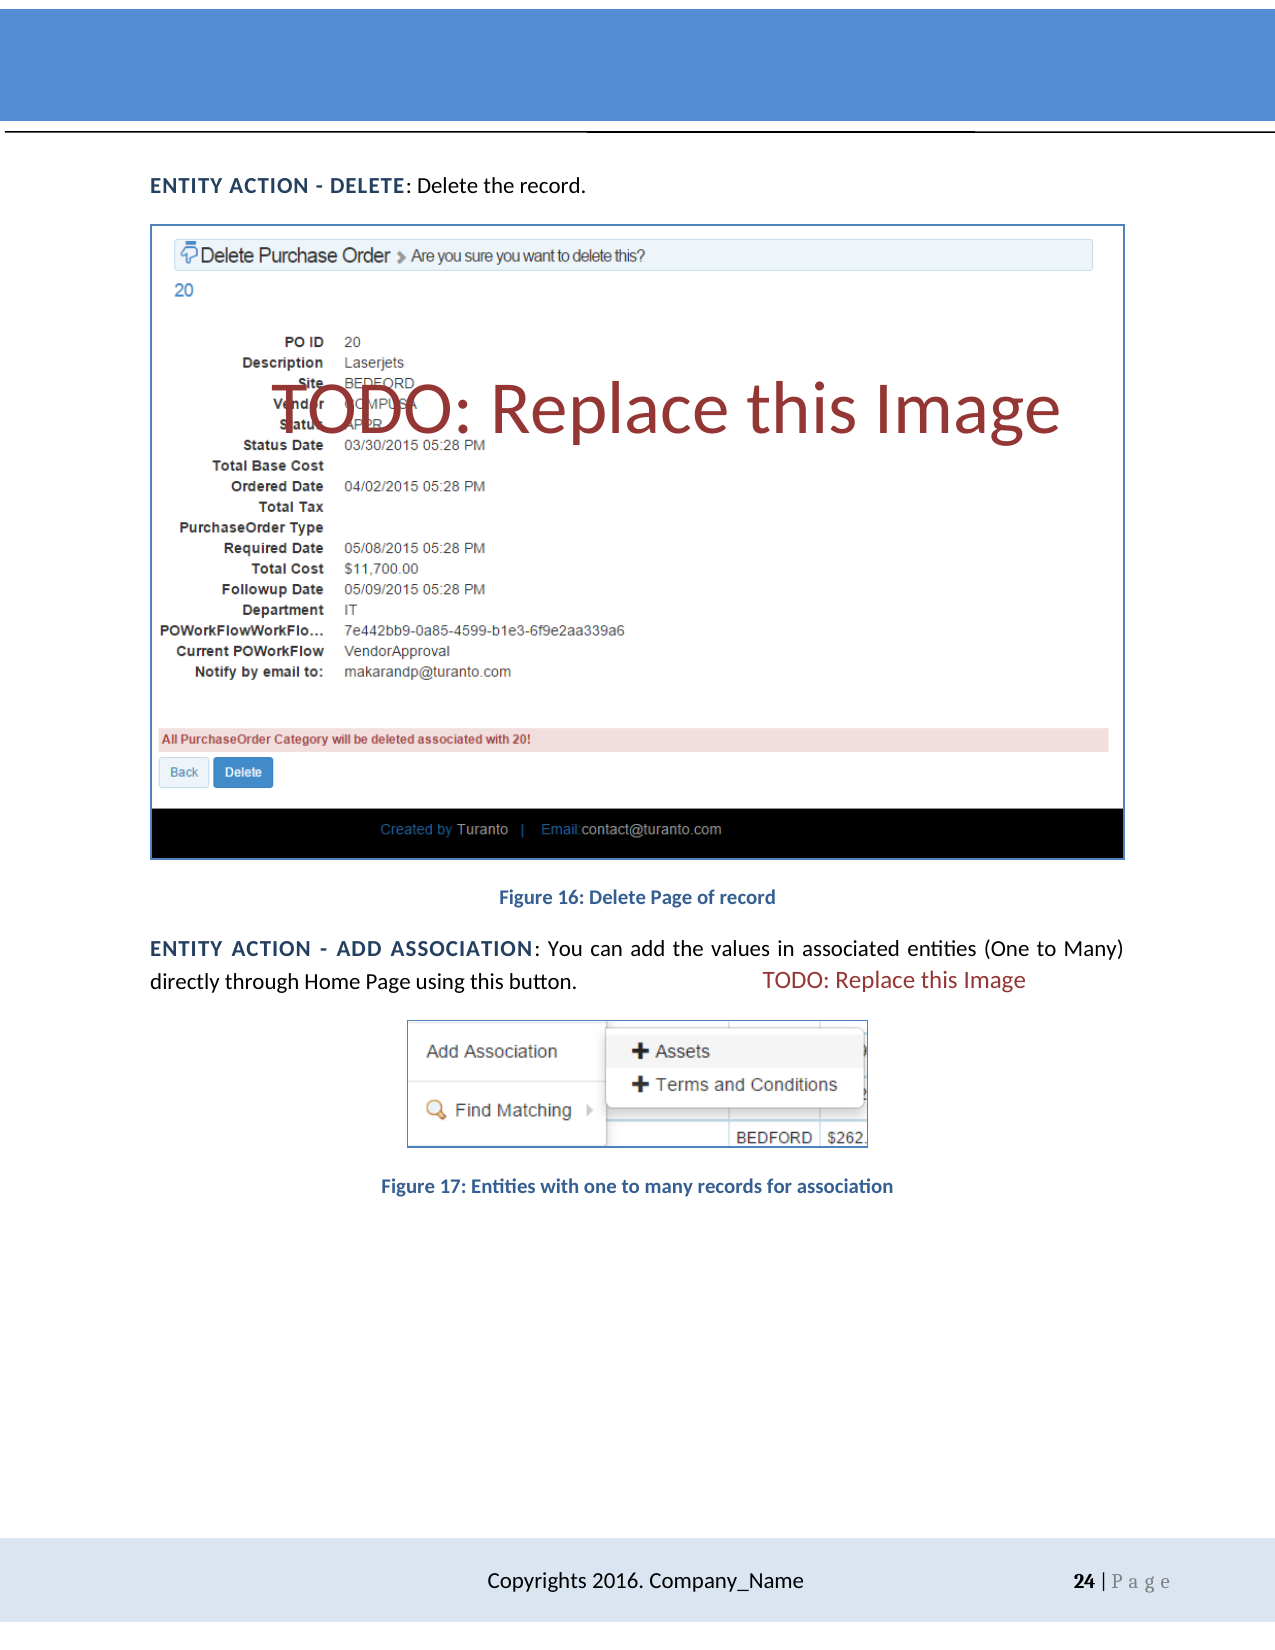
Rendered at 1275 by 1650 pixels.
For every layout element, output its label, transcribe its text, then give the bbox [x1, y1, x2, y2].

text Entity Action - Delete: Delete the record. [150, 171, 1125, 199]
picture [408, 1021, 867, 1146]
text Entity Action - Add Association: You can add the values in associated entities (One to Many) directly through Home Page using this button. [150, 934, 1125, 995]
picture [152, 226, 1123, 858]
